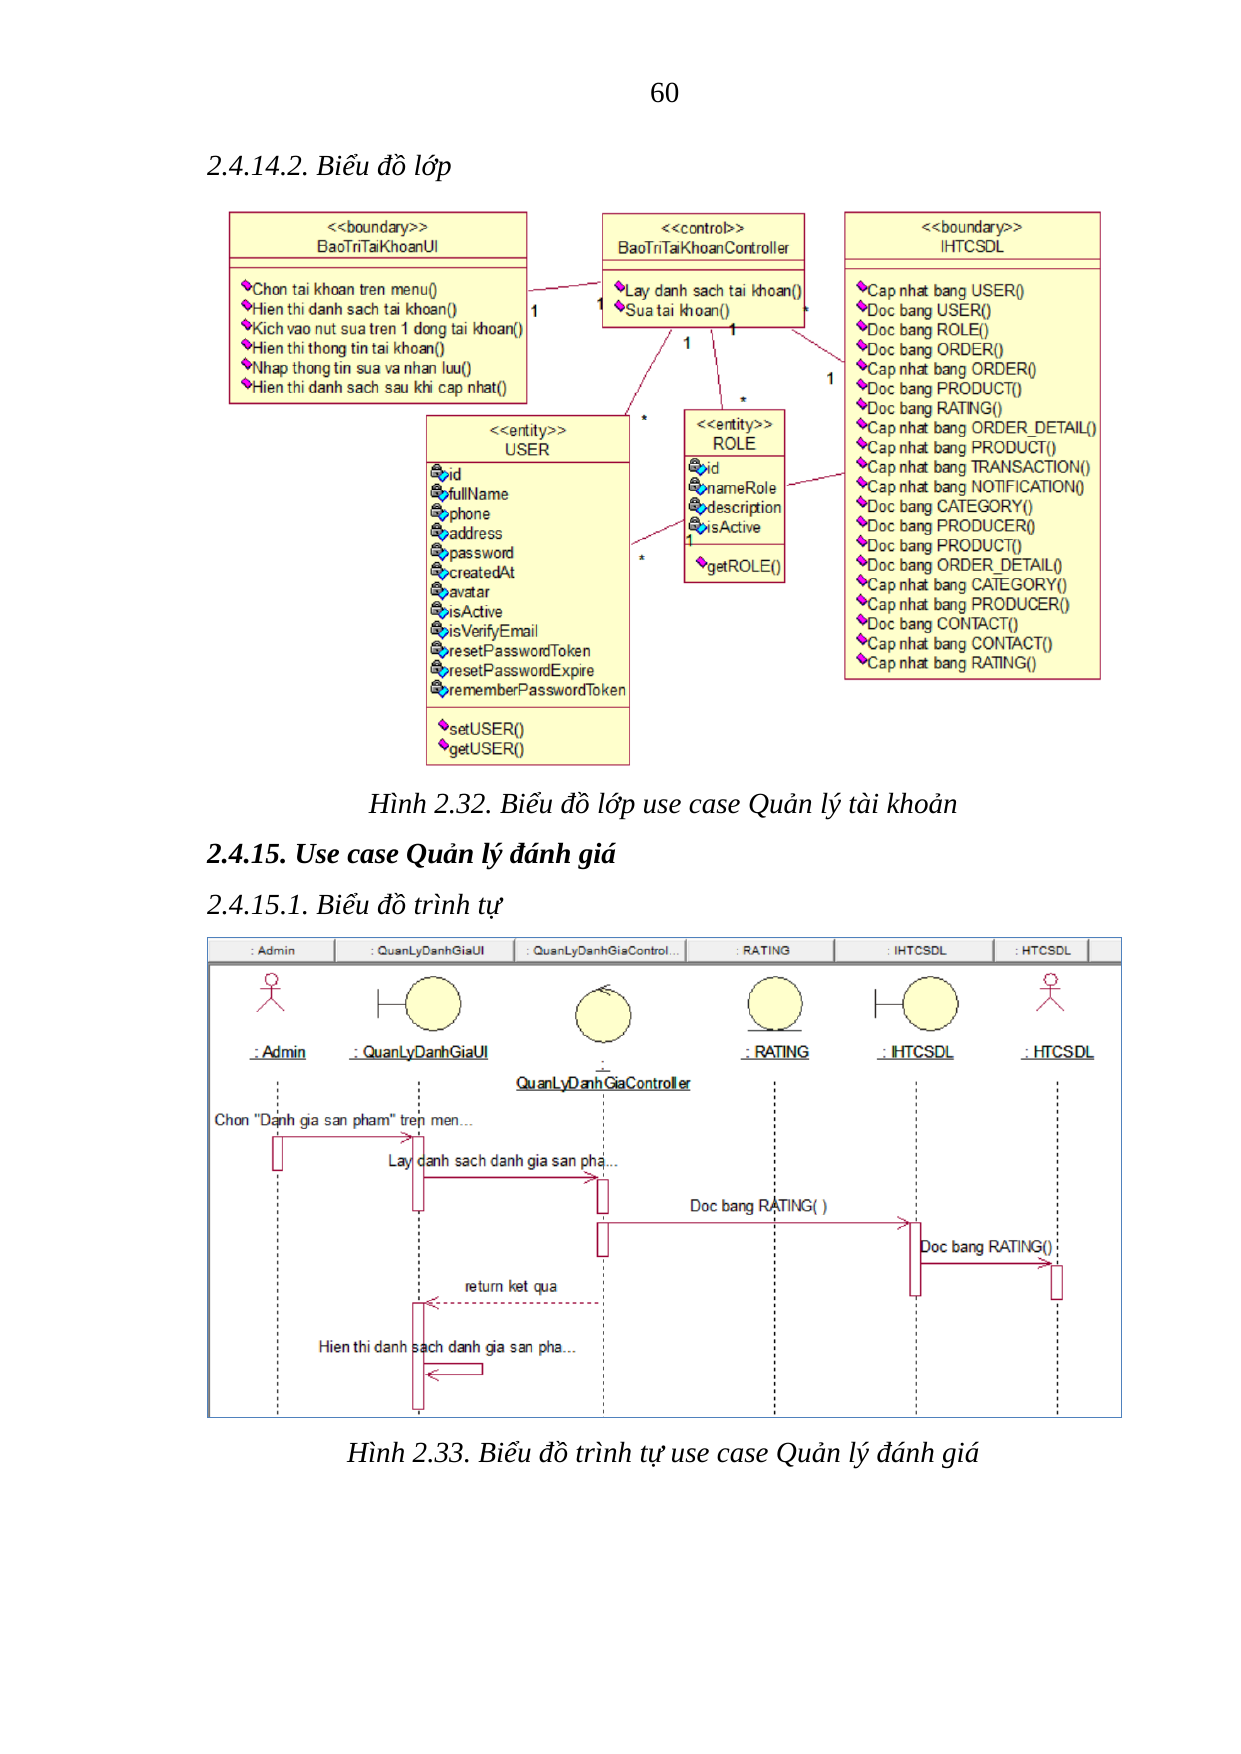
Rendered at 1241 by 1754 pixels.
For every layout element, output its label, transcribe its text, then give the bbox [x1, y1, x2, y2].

text 2.4.15.1. Biểu đồ trình tự [207, 887, 1122, 920]
picture [208, 938, 1121, 1417]
text Hình 2.. Biểu đồ lớp use case Quản lý tài khoản [207, 786, 1122, 820]
text Hình 2.. Biểu đồ trình tự use case Quản lý đánh giá [207, 1435, 1122, 1468]
text 2.4.14.2. Biểu đồ lớp [207, 148, 1122, 181]
picture [206, 198, 1123, 770]
text 2.4.15. Use case Quản lý đánh giá [207, 836, 1122, 870]
